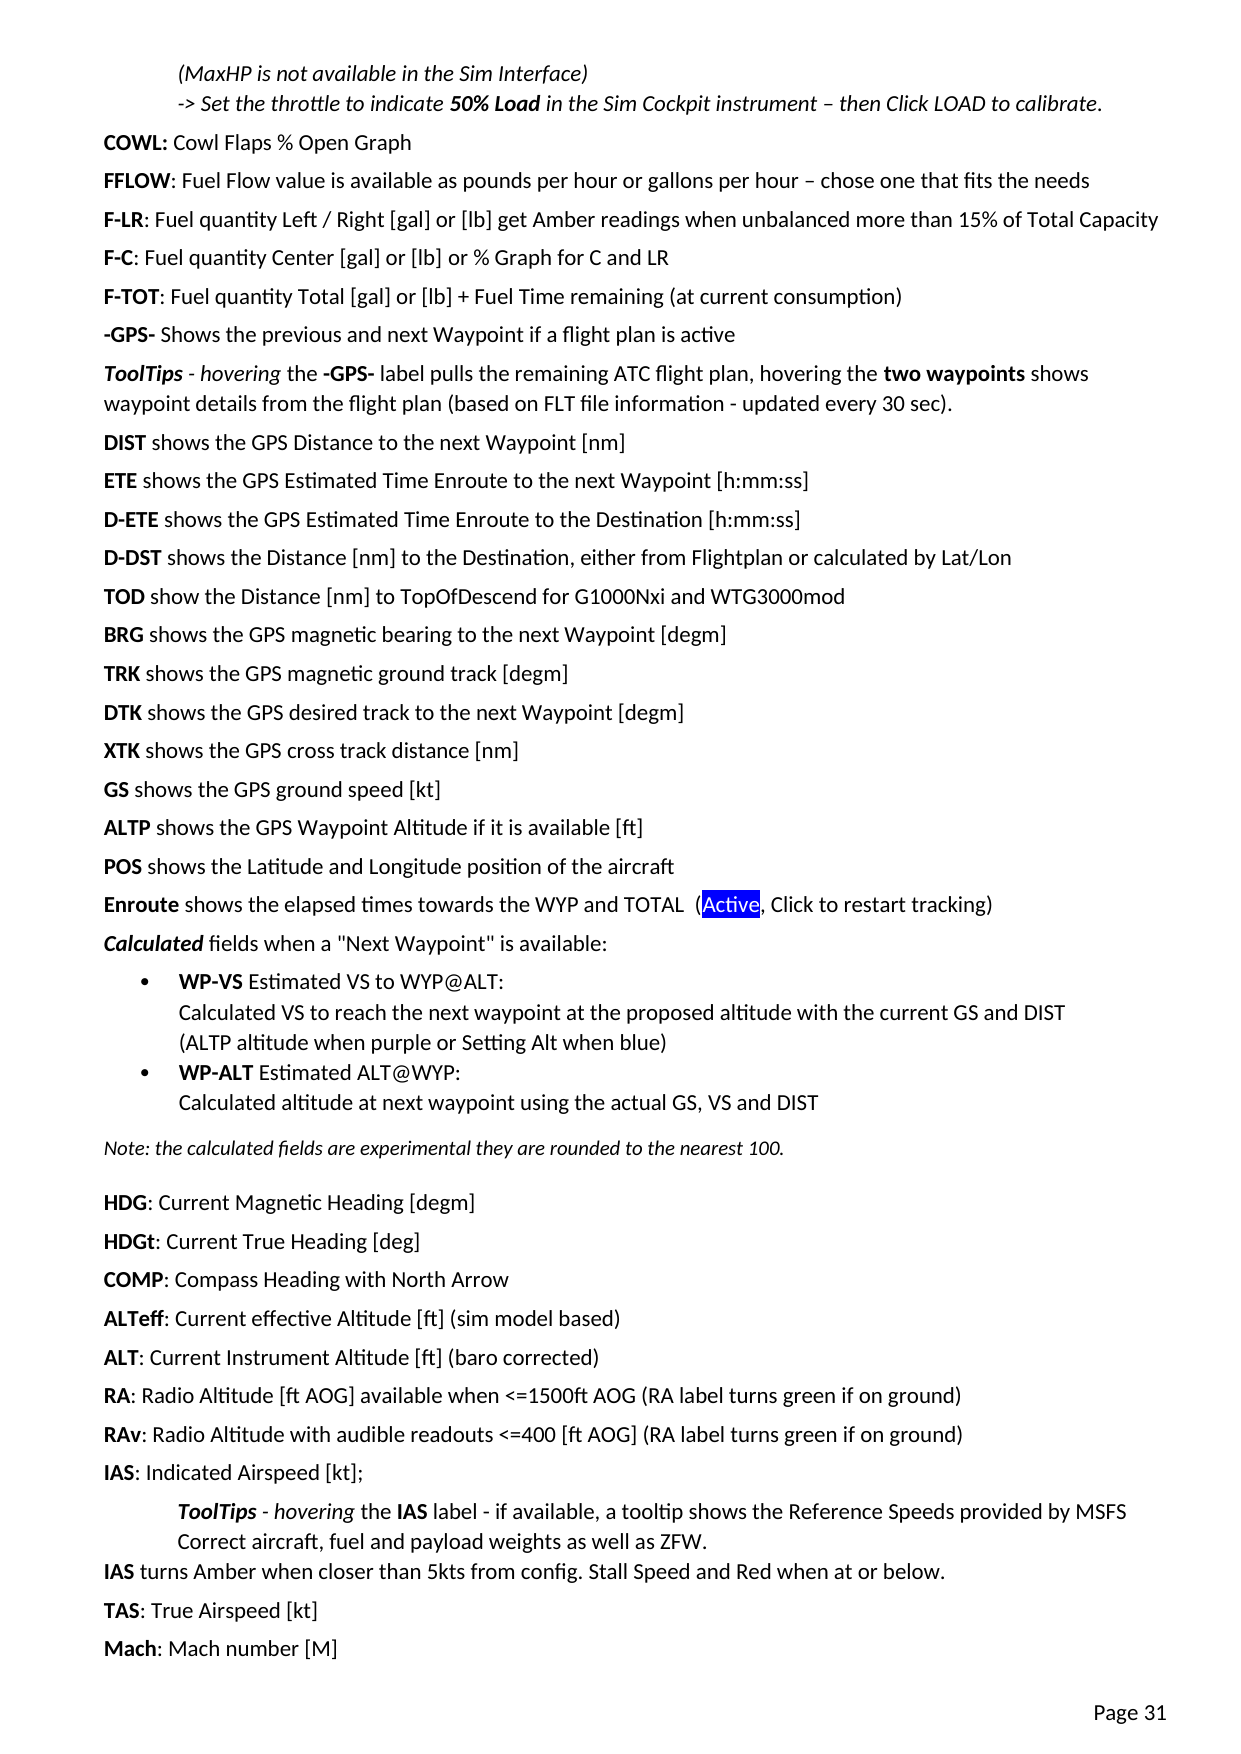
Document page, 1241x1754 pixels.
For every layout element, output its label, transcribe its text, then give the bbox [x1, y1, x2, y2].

text TAS: True Airspeed [kt] [103, 1596, 1167, 1624]
text D-ETE shows the GPS Estimated Time Enroute to the Destination [h:mm:ss] [103, 505, 1167, 533]
text ToolTips - hovering the IAS label - if available, a tooltip shows the Reference Speeds provided by MSFS Correct aircraft, fuel and payload weights as well as ZFW. IAS turns Amber when closer than 5kts from config. Stall Speed and Red when at or below. [103, 1497, 1167, 1585]
text ETE shows the GPS Estimated Time Enroute to the next Waypoint [h:mm:ss] [103, 466, 1167, 494]
text D-DST shows the Distance [nm] to the Destination, either from Flightplan or calculated by Lat/Lon [103, 543, 1167, 571]
text ALTeff: Current effective Altitude [ft] (sim model based) [103, 1304, 1167, 1332]
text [103, 59, 1167, 117]
text TRK shows the GPS magnetic ground track [degm] [103, 659, 1167, 687]
text -GPS- Shows the previous and next Waypoint if a flight plan is active [103, 321, 1167, 348]
text XTK shows the GPS cross track distance [nm] [103, 736, 1167, 764]
text COMP: Compass Heading with North Arrow [103, 1266, 1167, 1294]
text ALT: Current Instrument Altitude [ft] (baro corrected) [103, 1343, 1167, 1371]
text HDGt: Current True Heading [deg] [103, 1227, 1167, 1255]
list WP-VS Estimated VS to WYP@ALT: Calculated VS to reach the next waypoint at the proposed altitude with the current GS and DIST (ALTP altitude when purple or Setting Alt when blue) [141, 967, 1167, 1056]
text POS shows the Latitude and Longitude position of the aircraft [103, 852, 1167, 880]
text F-TOT: Fuel quantity Total [gal] or [lb] + Fuel Time remaining (at current consumption) [103, 282, 1167, 310]
text RAv: Radio Altitude with audible readouts <=400 [ft AOG] (RA label turns green if on ground) [103, 1420, 1167, 1448]
text TOD show the Distance [nm] to TopOfDescend for G1000Nxi and WTG3000mod [103, 582, 1167, 610]
text FFLOW: Fuel Flow value is available as pounds per hour or gallons per hour – chose one that fits the needs [103, 166, 1167, 194]
text DTK shows the GPS desired track to the next Waypoint [degm] [103, 698, 1167, 726]
text Note: the calculated fields are experimental they are rounded to the nearest 100. [103, 1135, 1167, 1188]
text Mach: Mach number [M] [103, 1634, 1167, 1662]
text COWL: Cowl Flaps % Open Graph [103, 128, 1167, 156]
text GS shows the GPS ground speed [kt] [103, 775, 1167, 803]
text Enroute shows the elapsed times towards the WYP and TOTAL (Active, Click to restart tracking) [103, 890, 702, 918]
text Calculated fields when a "Next Waypoint" is available: [103, 929, 1167, 957]
text ToolTips - hovering the -GPS- label pulls the remaining ATC flight plan, hovering the two waypoints shows waypoint details from the flight plan (based on FLT file information - updated every 30 sec). [103, 359, 1167, 417]
text IAS: Indicated Airspeed [kt]; [103, 1458, 1167, 1486]
text ALTP shows the GPS Waypoint Altitude if it is available [ft] [103, 813, 1167, 841]
text RA: Radio Altitude [ft AOG] available when <=1500ft AOG (RA label turns green if on ground) [103, 1381, 1167, 1409]
text HDG: Current Magnetic Heading [degm] [103, 1188, 1167, 1217]
text Enroute shows the elapsed times towards the WYP and TOTAL (Active, Click to restart tracking) [760, 890, 1167, 918]
text F-LR: Fuel quantity Left / Right [gal] or [lb] get Amber readings when unbalanced more than 15% of Total Capacity [103, 205, 1167, 233]
text BRG shows the GPS magnetic bearing to the next Waypoint [degm] [103, 621, 1167, 648]
text DIST shows the GPS Distance to the next Waypoint [nm] [103, 428, 1167, 456]
text F-C: Fuel quantity Center [gal] or [lb] or % Graph for C and LR [103, 243, 1167, 271]
list WP-ALT Estimated ALT@WYP: Calculated altitude at next waypoint using the actual GS, VS and DIST [141, 1058, 1167, 1116]
